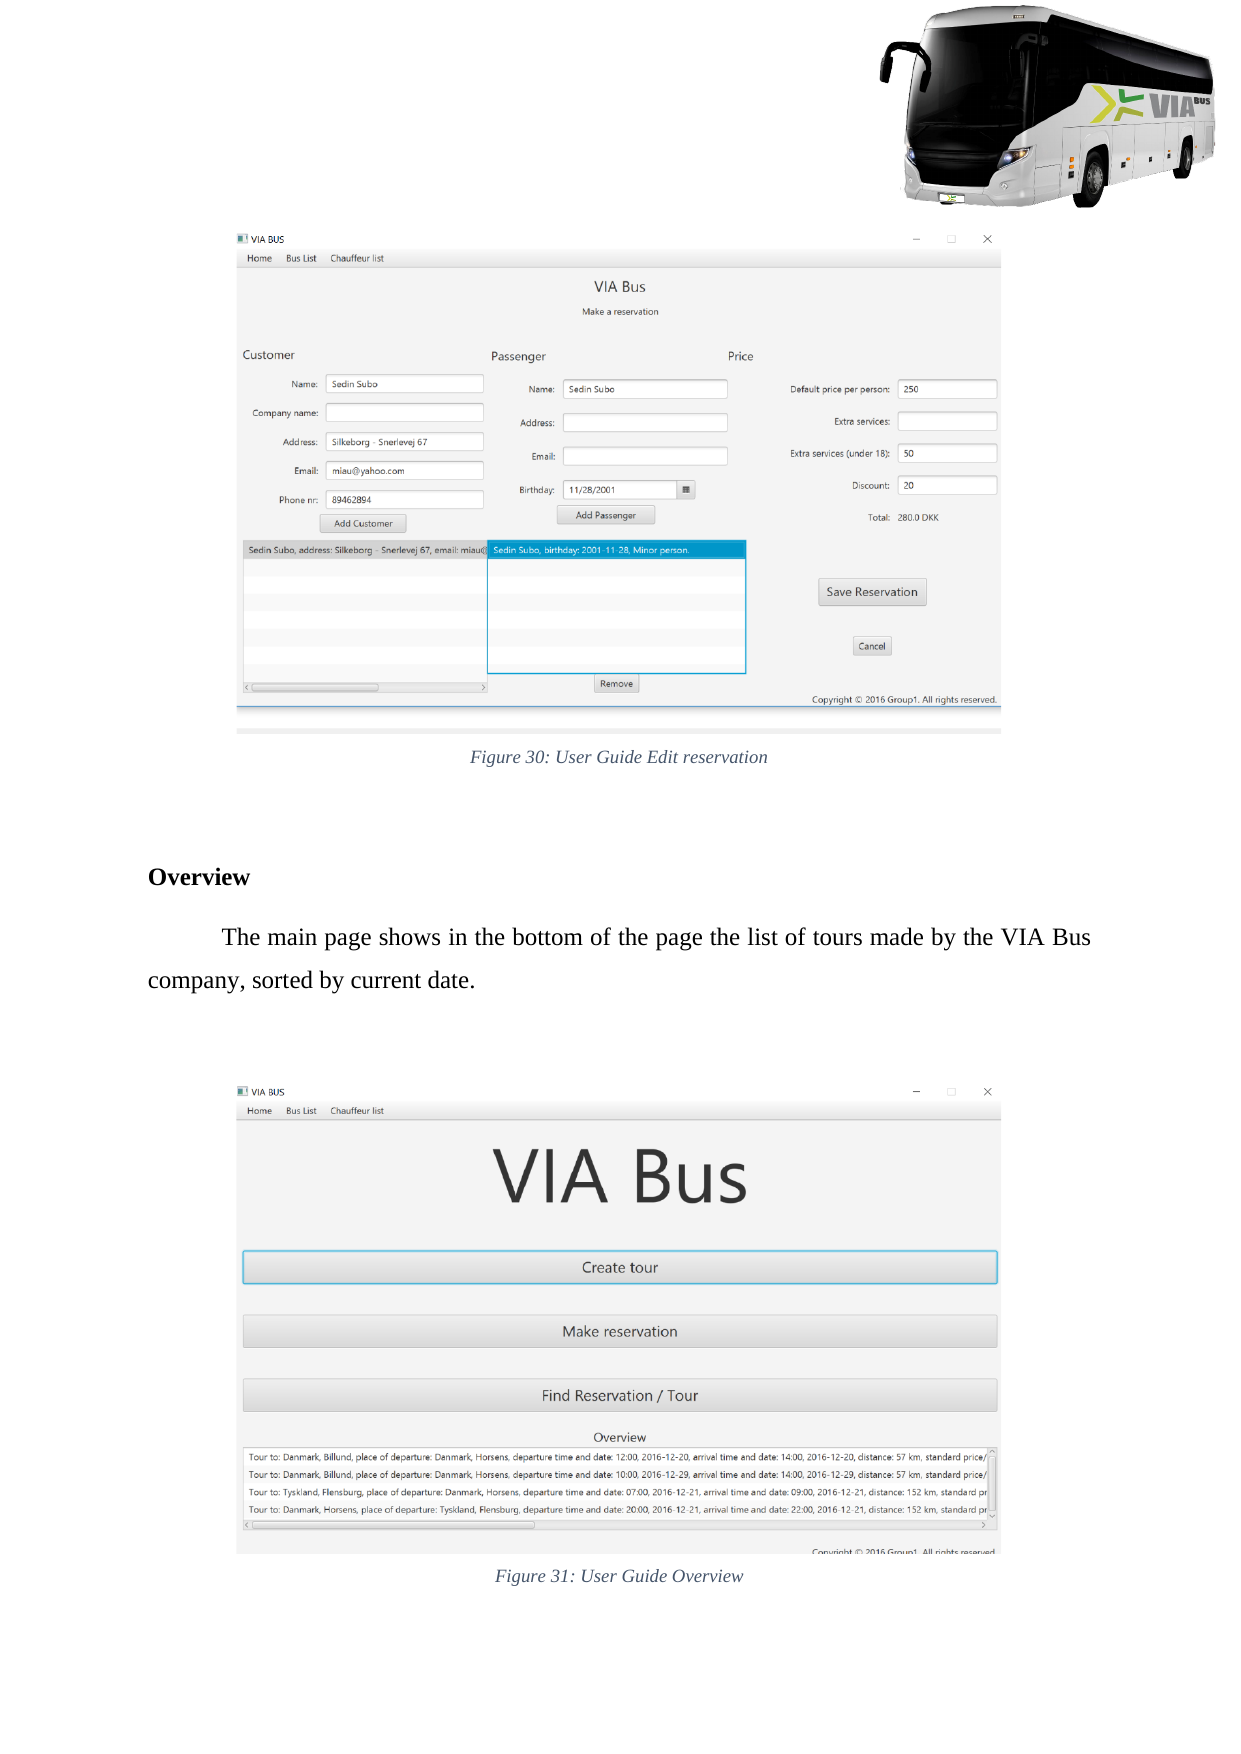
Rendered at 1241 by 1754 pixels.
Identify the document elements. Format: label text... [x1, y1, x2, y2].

picture [874, 0, 1218, 213]
text The main page shows in the bottom of the page the list of tours made by the VIA Bus company, sorted by current date. [148, 922, 1093, 994]
picture [235, 230, 1004, 584]
picture [235, 1083, 1005, 1556]
text Overview [148, 788, 1093, 891]
